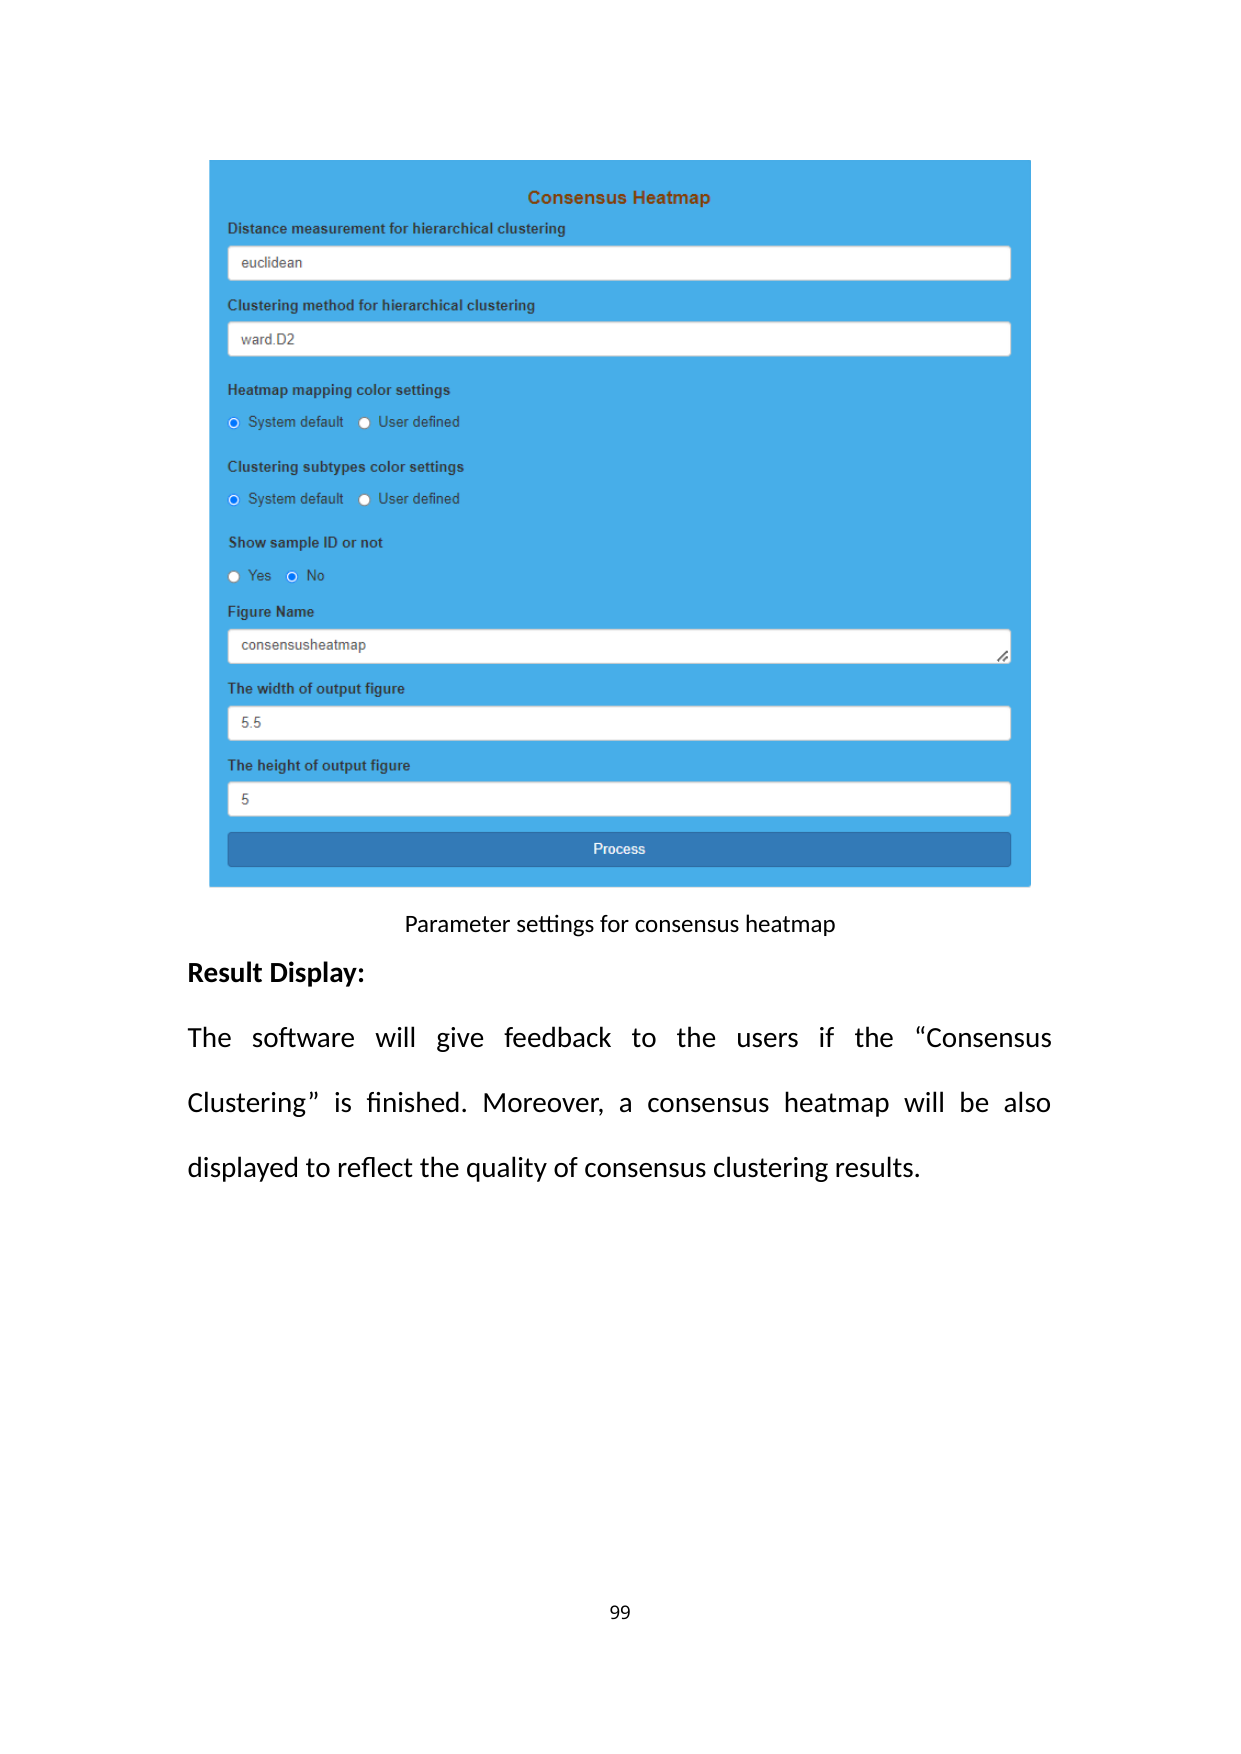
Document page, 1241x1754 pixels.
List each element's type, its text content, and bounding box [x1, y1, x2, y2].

text The software will give feedback to the users if the “Consensus Clustering” is finished. Moreover, a consensus heatmap will be also displayed to reflect the quality of consensus clustering results. [187, 1005, 1053, 1200]
text Result Display: [187, 940, 1053, 1005]
picture [209, 160, 1031, 888]
